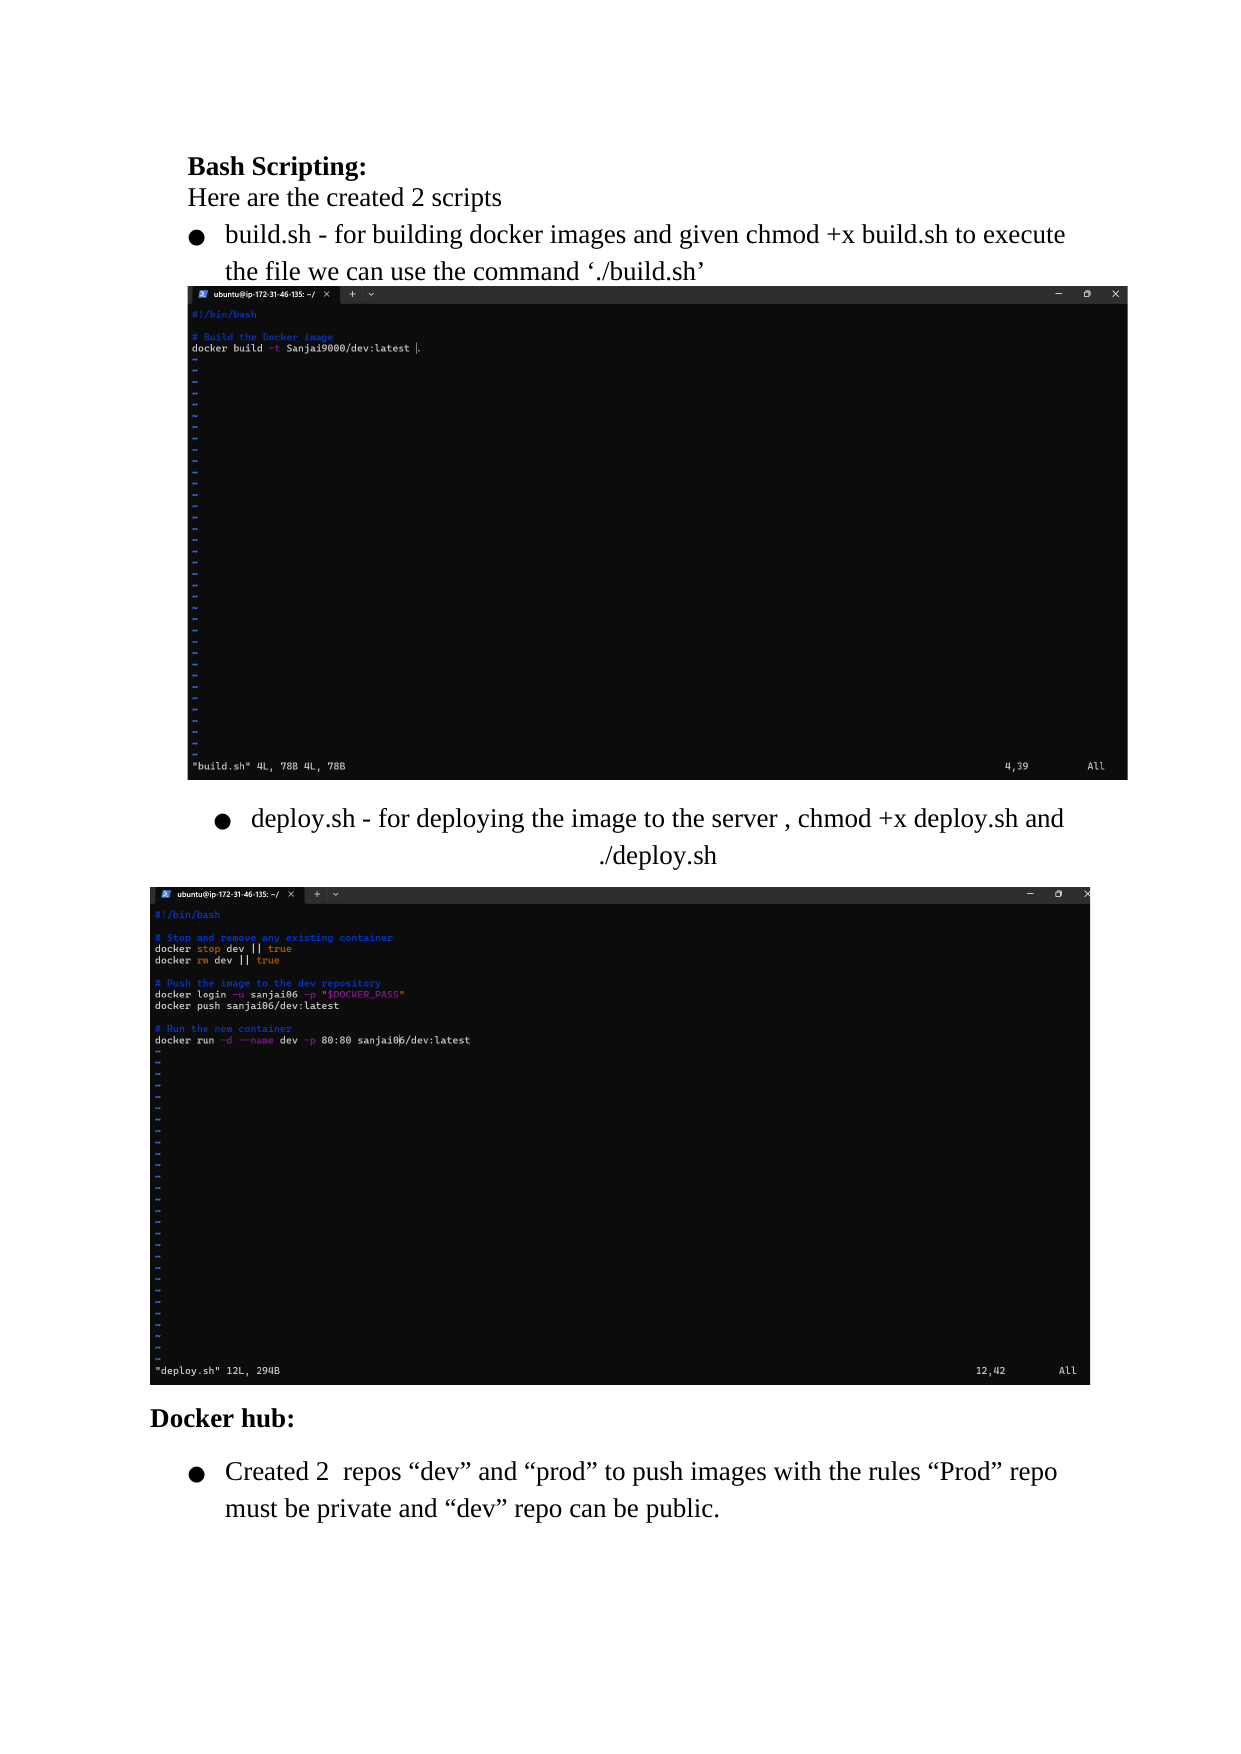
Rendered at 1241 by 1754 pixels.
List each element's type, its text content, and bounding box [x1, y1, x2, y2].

picture [187, 286, 1128, 780]
list build.sh - for building docker images and given chmod +x build.sh to execute the file we can use the command ‘./build.sh’ [187, 212, 1090, 286]
text Bash Scripting: [187, 150, 1090, 181]
list Created 2 repos “dev” and “prod” to push images with the rules “Prod” repo must be private and “dev” repo can be public. [187, 1449, 1090, 1523]
text Docker hub: [150, 1402, 1090, 1433]
text Here are the created 2 scripts [187, 181, 1090, 212]
picture [150, 887, 1091, 1385]
list deploy.sh - for deploying the image to the server , chmod +x deploy.sh and ./deploy.sh [187, 797, 1090, 870]
